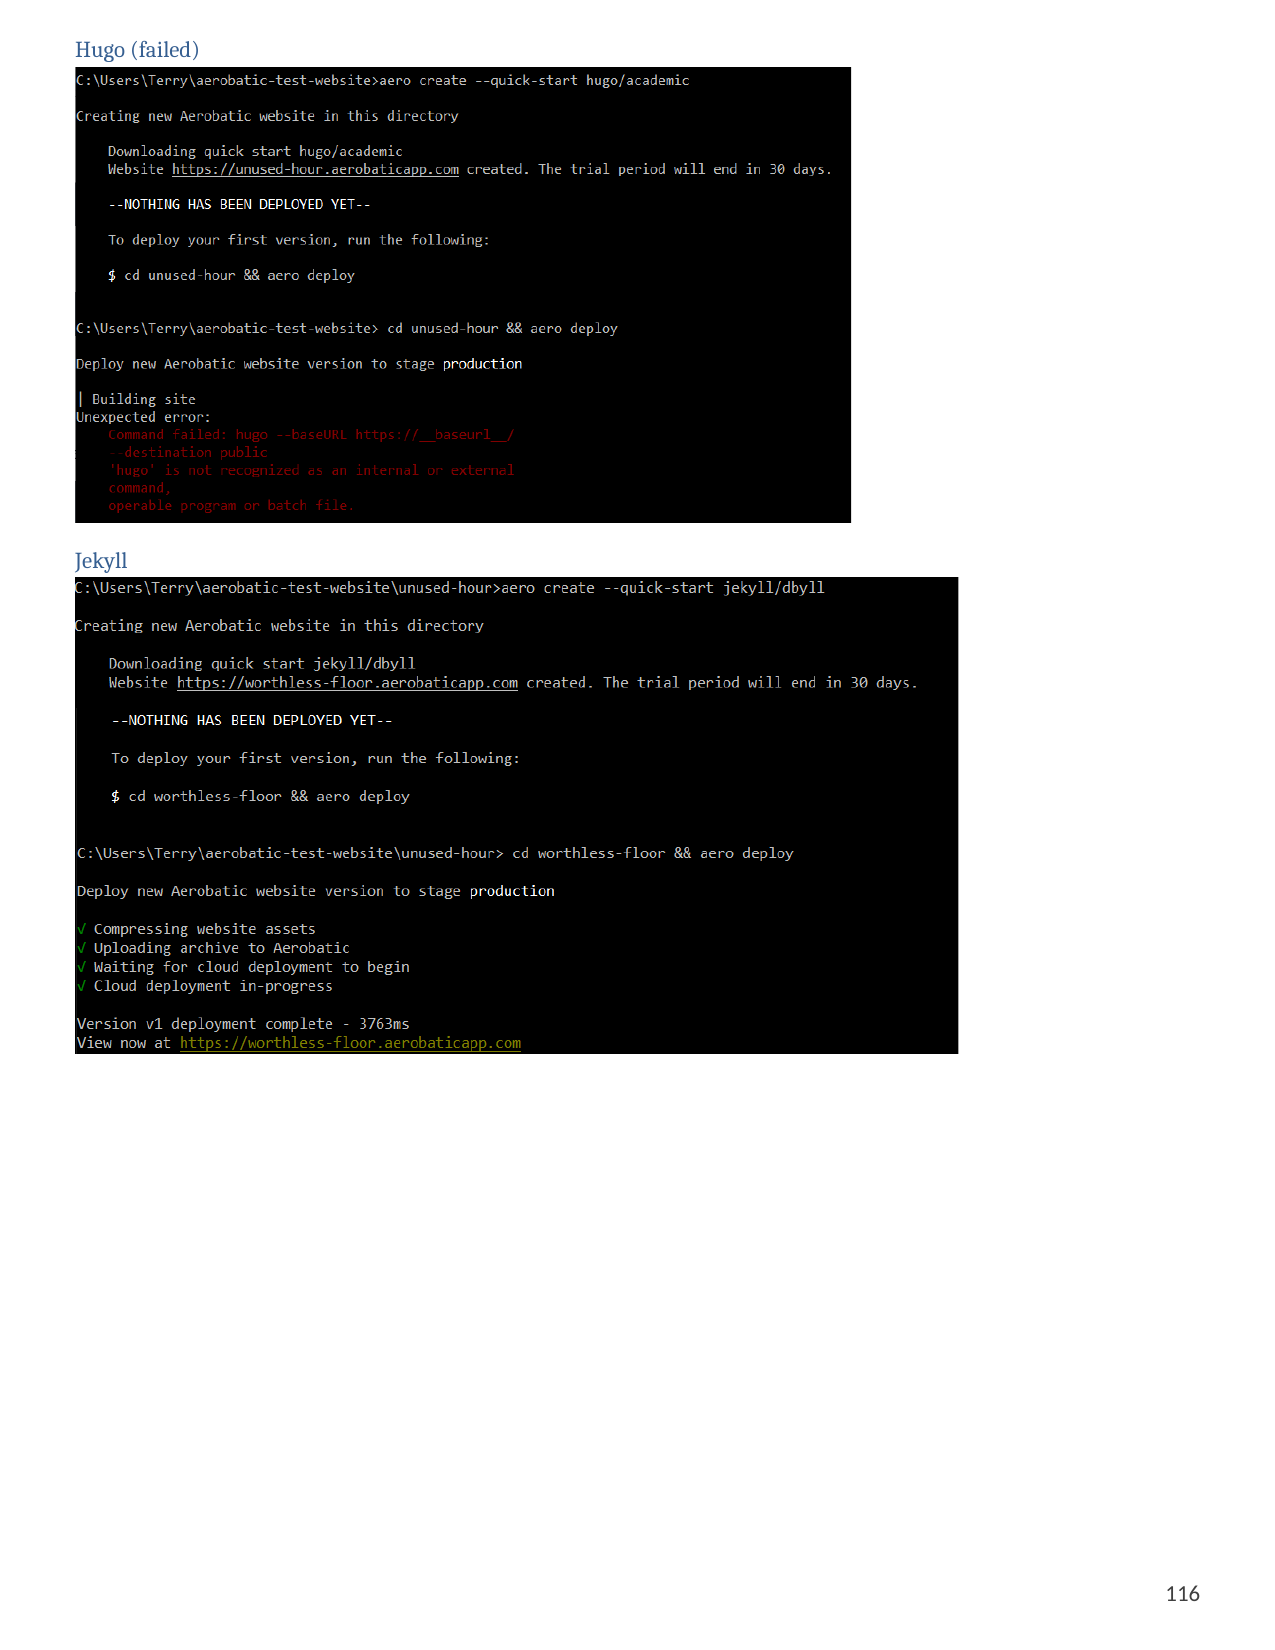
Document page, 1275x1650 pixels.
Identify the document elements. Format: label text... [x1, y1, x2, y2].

picture [75, 577, 959, 1054]
subtitle Hugo (failed) [75, 37, 1200, 63]
picture [75, 67, 852, 523]
subtitle Jekyll [75, 547, 1200, 574]
